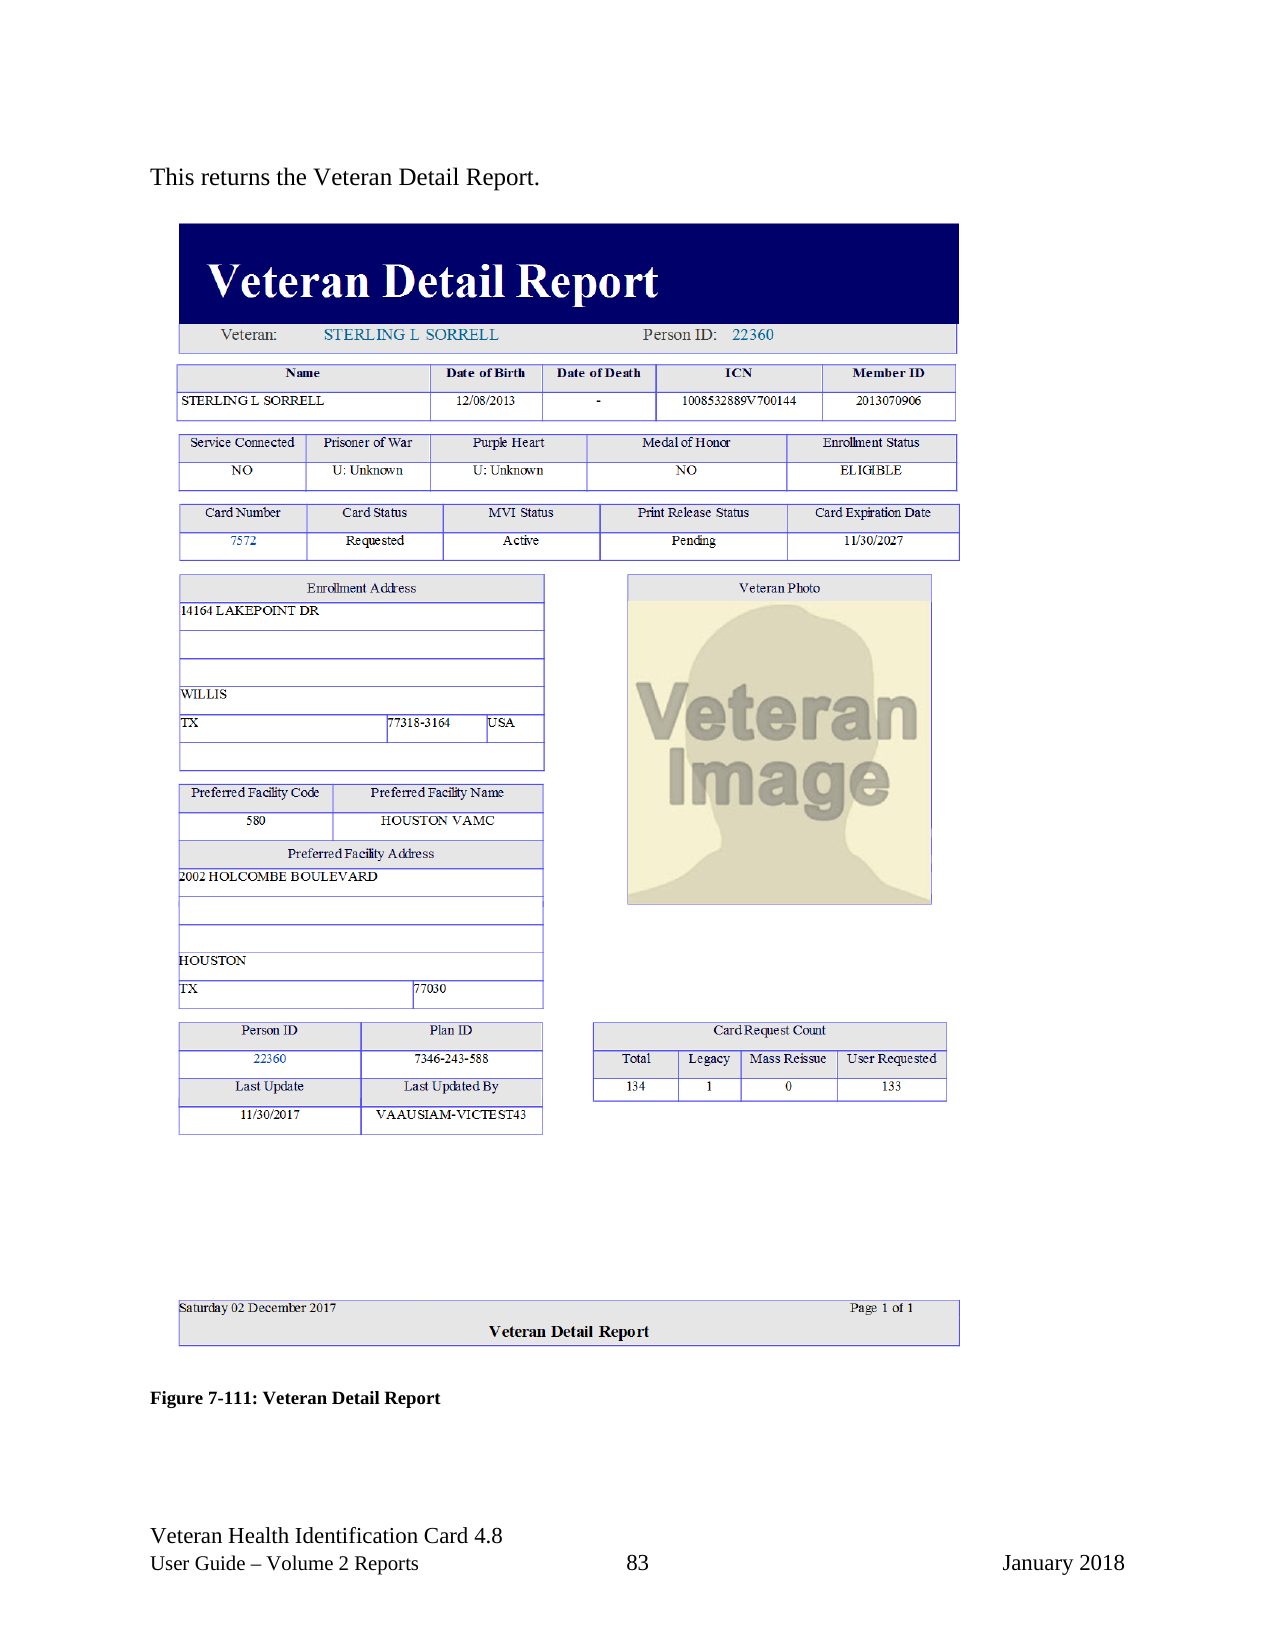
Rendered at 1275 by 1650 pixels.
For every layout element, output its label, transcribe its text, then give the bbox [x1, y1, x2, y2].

picture [150, 203, 982, 1362]
text This returns the Veteran Detail Report. [150, 162, 1125, 191]
